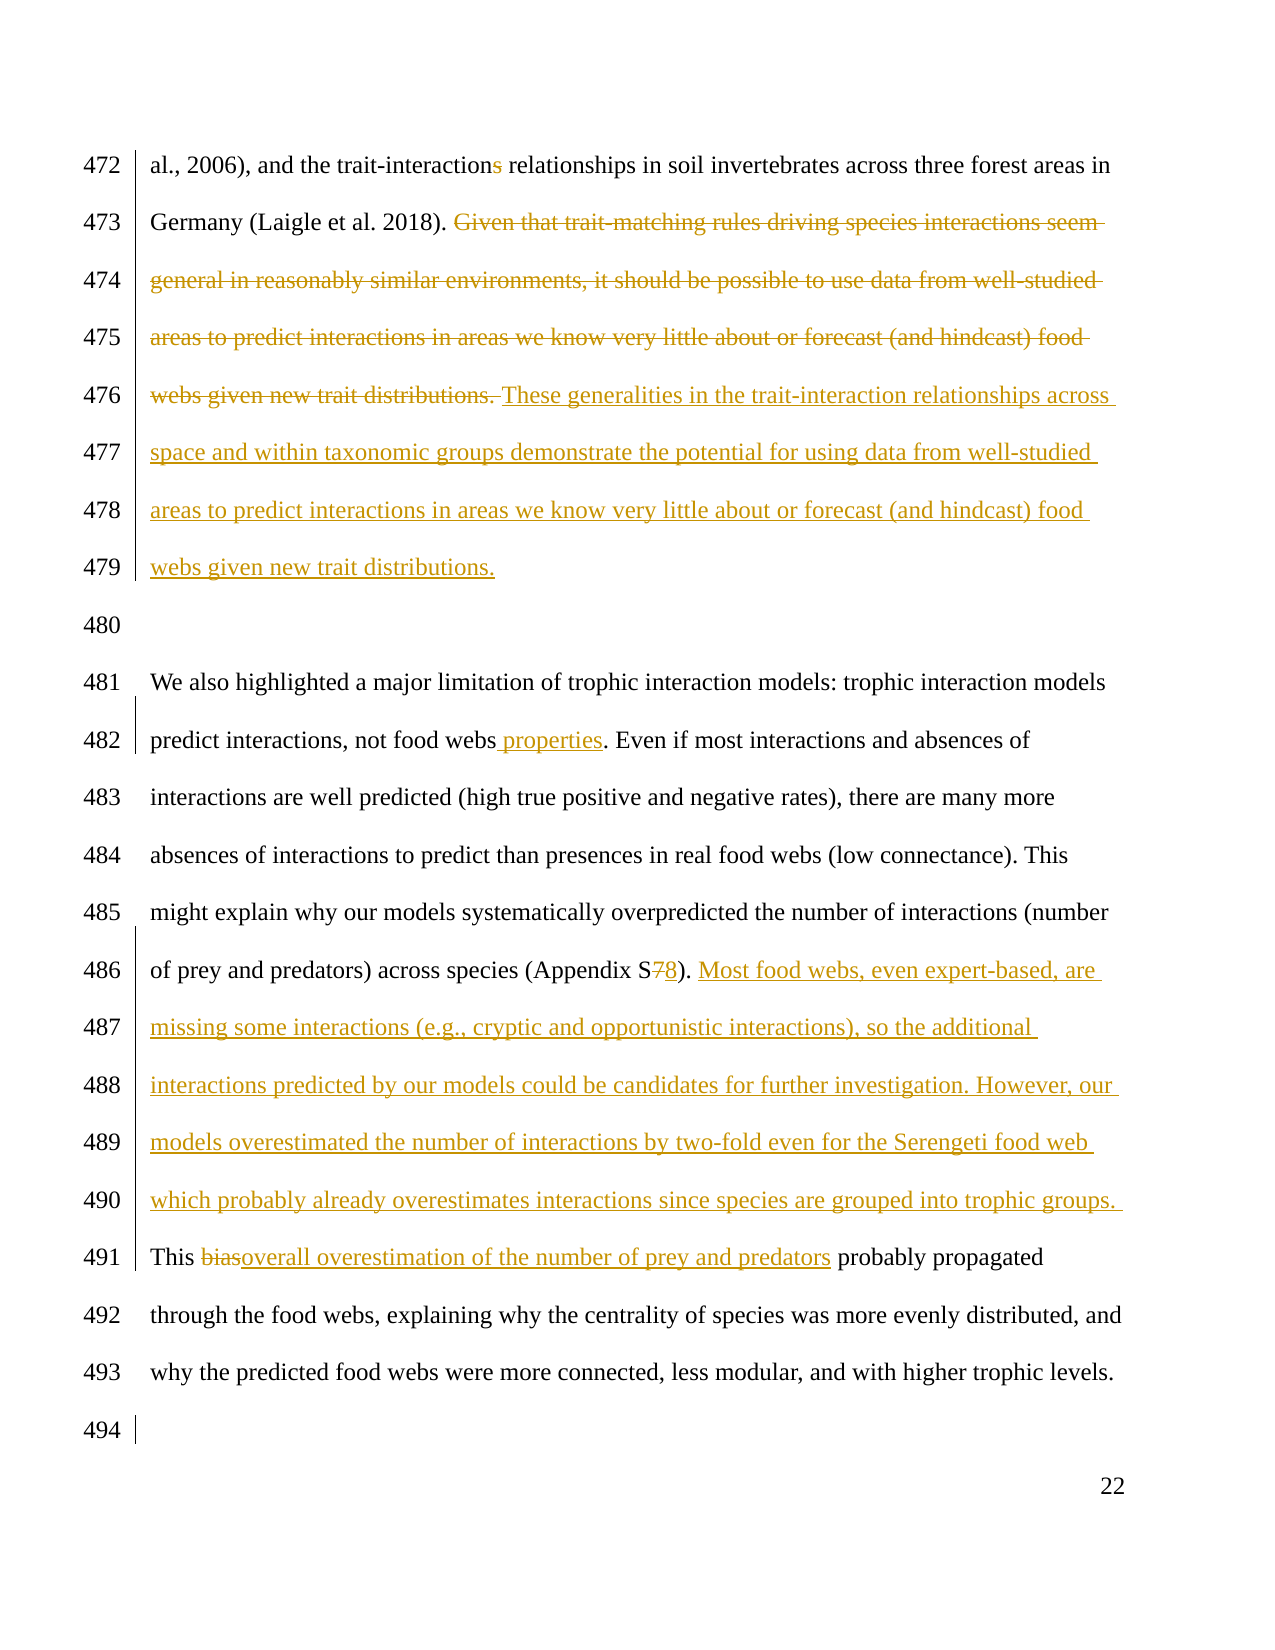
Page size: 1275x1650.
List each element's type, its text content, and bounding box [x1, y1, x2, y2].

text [150, 150, 1125, 581]
text We also highlighted a major limitation of trophic interaction models: trophic interaction models predict interactions, not food webs. Even if most interactions and absences of interactions are well predicted (high true positive and negative rates), there are many more absences of interactions to predict than presences in real food webs (low connectance). This might explain why our models systematically overpredicted the number of interactions (number of prey and predators) across species (Appendix S). This probably propagated through the food webs, explaining why the centrality of species was more evenly distributed, and why the predicted food webs were more connected, less modular, and with higher trophic levels. [150, 667, 1125, 1386]
